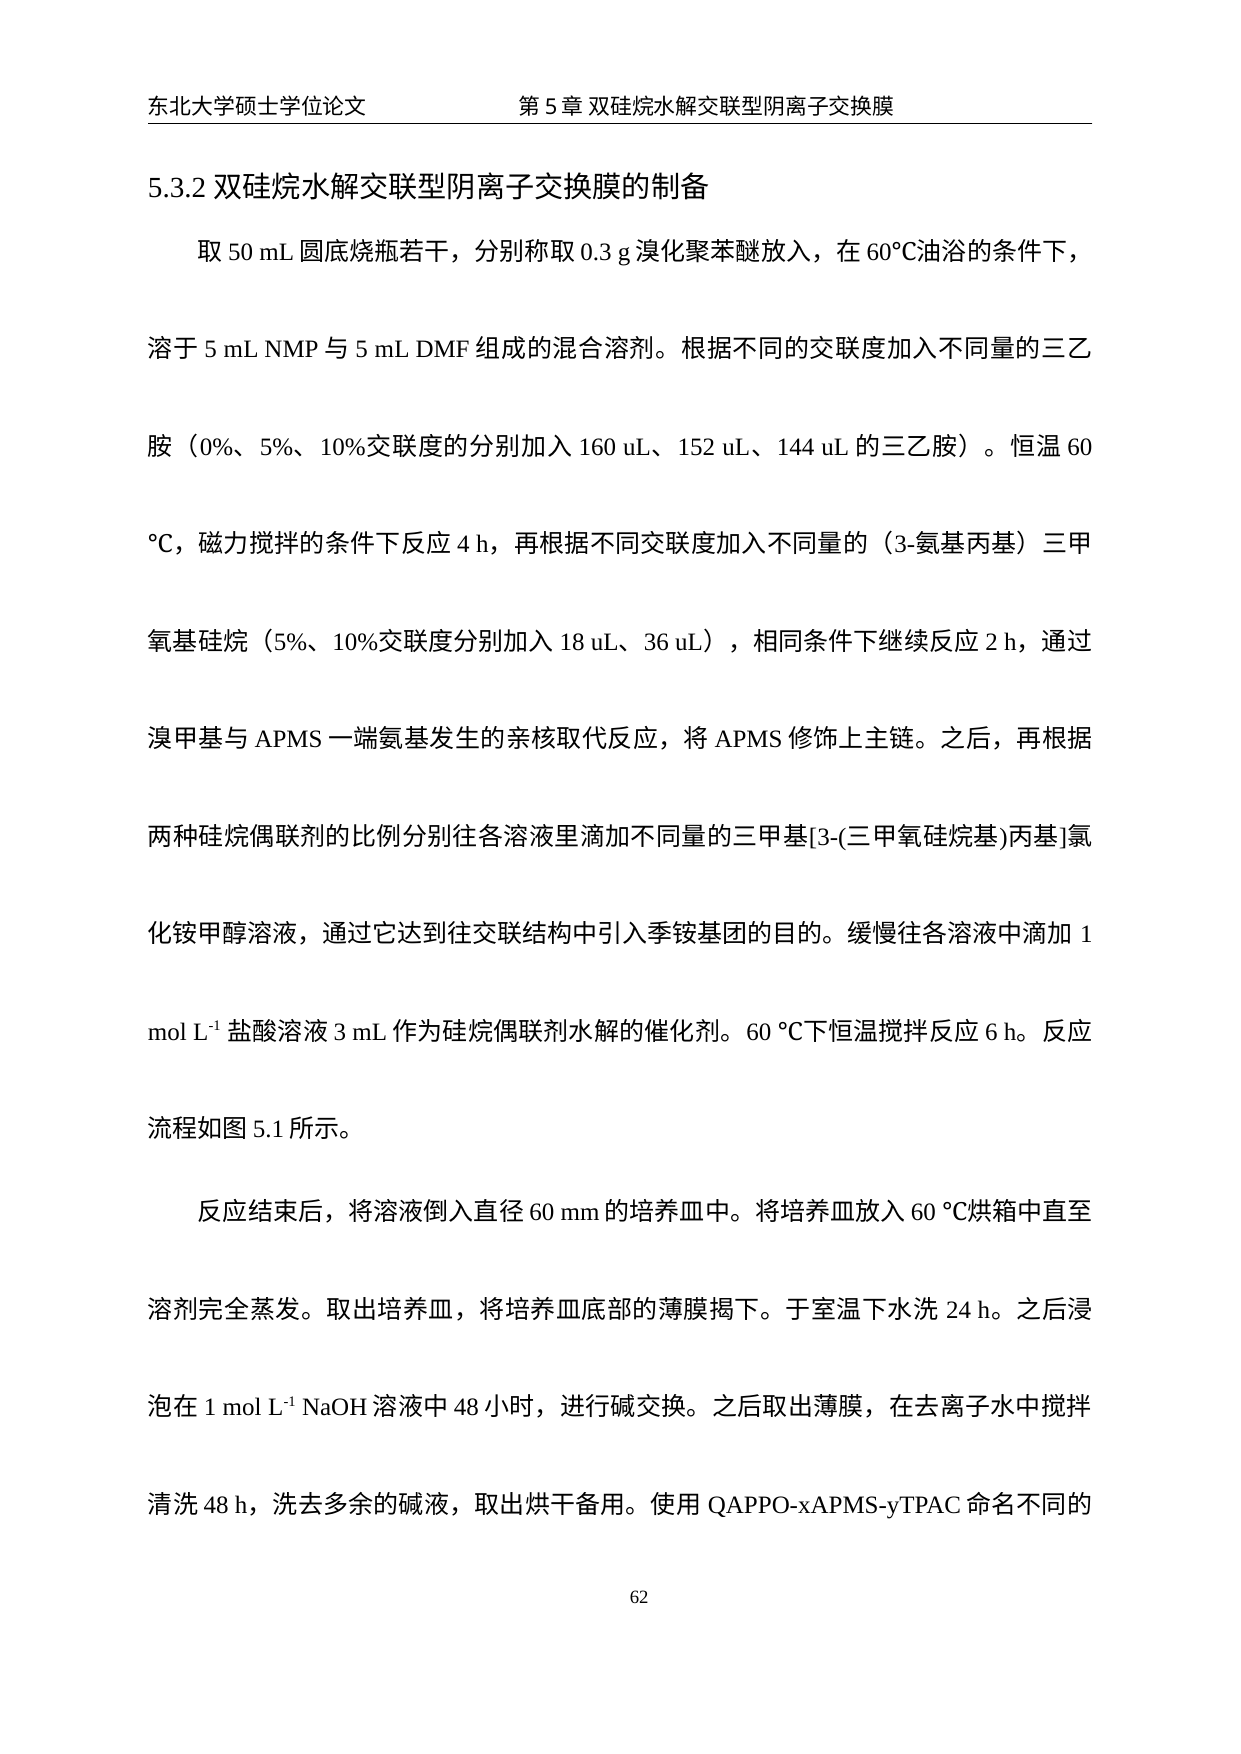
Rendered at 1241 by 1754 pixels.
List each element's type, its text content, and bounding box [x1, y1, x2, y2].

text 取50 mL圆底烧瓶若干，分别称取0.3 g溴化聚苯醚放入，在60℃油浴的条件下，溶于5 mL NMP与5 mL DMF组成的混合溶剂。根据不同的交联度加入不同量的三乙胺（0%、5%、10%交联度的分别加入160 uL、152 uL、144 uL的三乙胺）。恒温60 ℃，磁力搅拌的条件下反应4 h，再根据不同交联度加入不同量的（3-氨基丙基）三甲氧基硅烷（5%、10%交联度分别加入18 uL、36 uL），相同条件下继续反应2 h，通过溴甲基与APMS一端氨基发生的亲核取代反应，将APMS修饰上主链。之后，再根据两种硅烷偶联剂的比例分别往各溶液里滴加不同量的三甲基[3-(三甲氧硅烷基)丙基]氯化铵甲醇溶液，通过它达到往交联结构中引入季铵基团的目的。缓慢往各溶液中滴加1 mol L-1 盐酸溶液3 mL作为硅烷偶联剂水解的催化剂。60 ℃下恒温搅拌反应6 h。反应流程如图5.1所示。 [148, 217, 1092, 1159]
subtitle 5.3.2 双硅烷水解交联型阴离子交换膜的制备 [148, 152, 1092, 217]
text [148, 1177, 1092, 1535]
